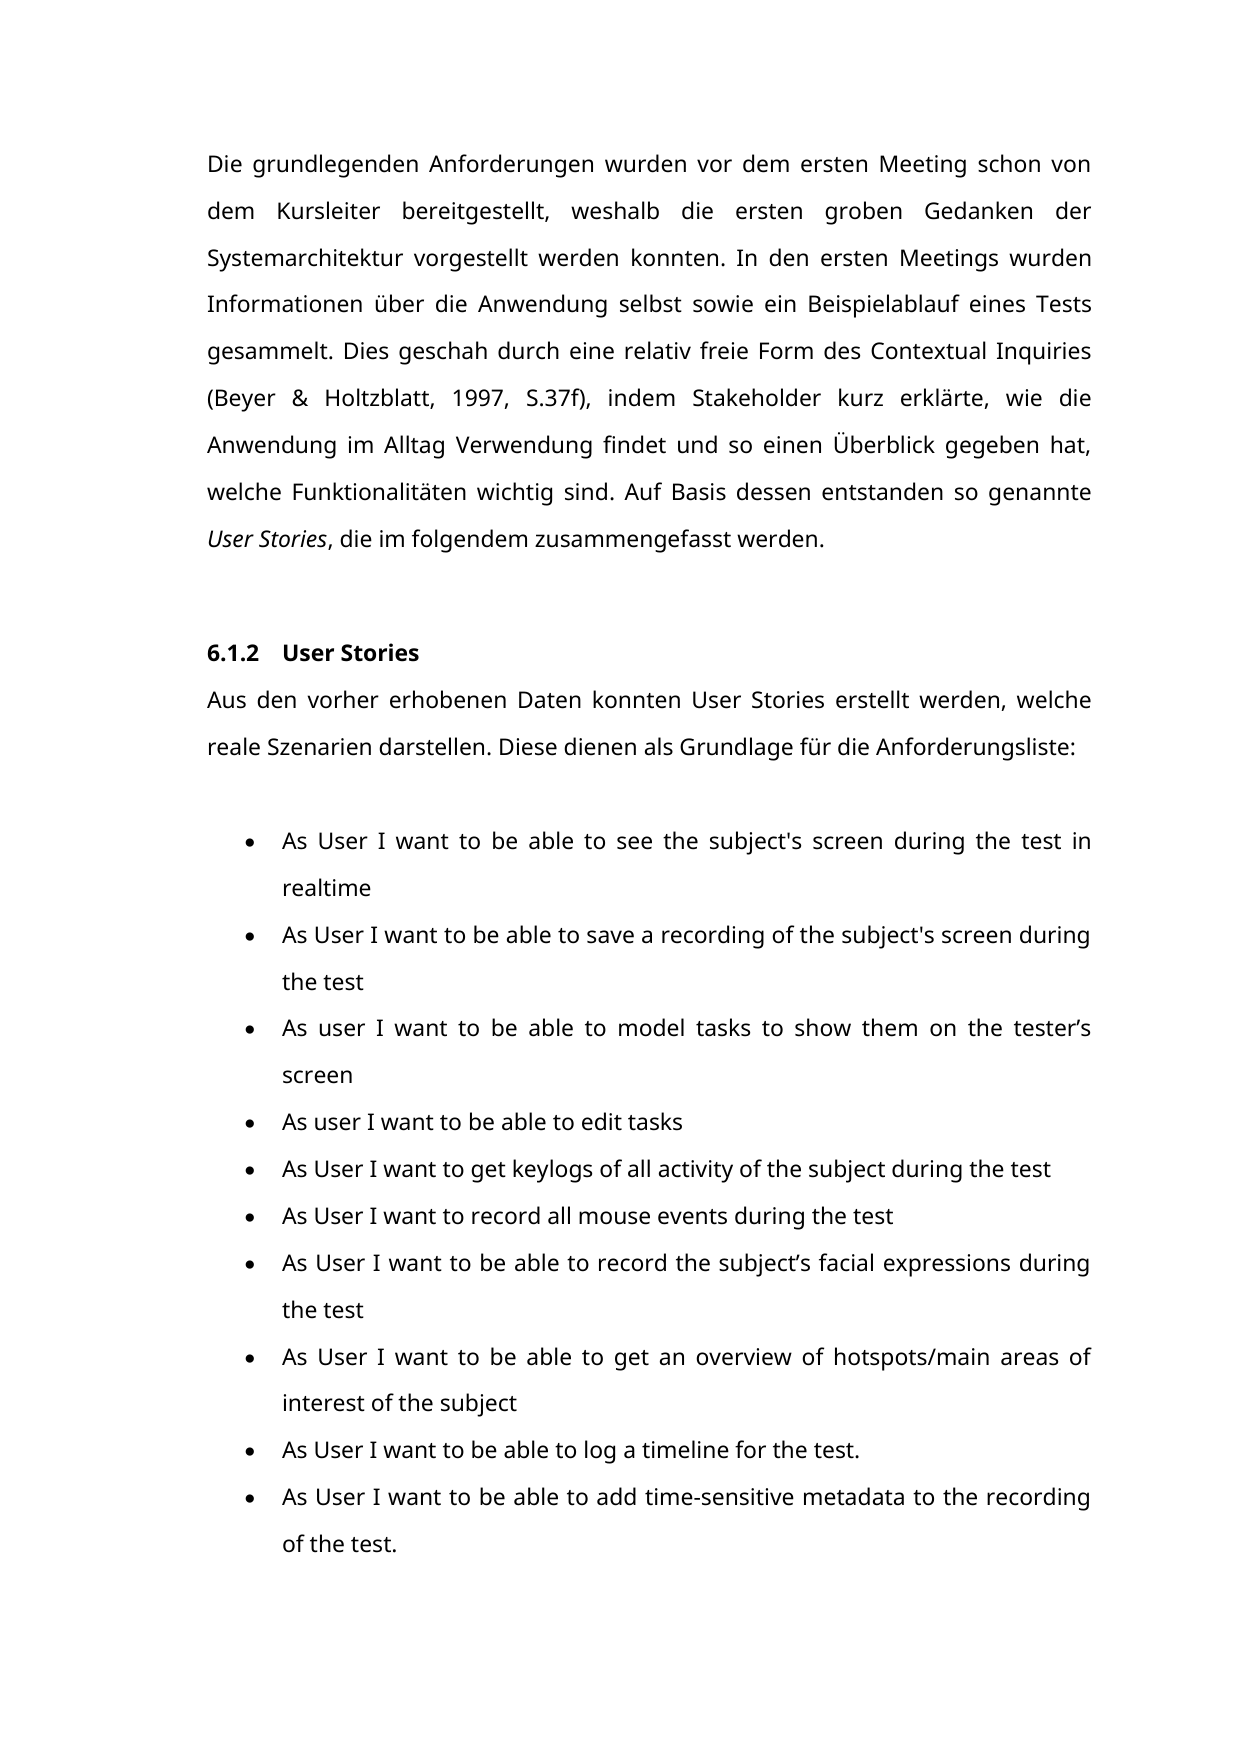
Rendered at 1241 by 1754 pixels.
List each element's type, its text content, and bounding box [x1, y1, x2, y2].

list As User I want to be able to log a timeline for the test. [244, 1434, 1092, 1465]
text Die grundlegenden Anforderungen wurden vor dem ersten Meeting schon von dem Kursleiter bereitgestellt, weshalb die ersten groben Gedanken der Systemarchitektur vorgestellt werden konnten. In den ersten Meetings wurden Informationen über die Anwendung selbst sowie ein Beispielablauf eines Tests gesammelt. Dies geschah durch eine relativ freie Form des Contextual Inquiries (Beyer & Holtzblatt, 1997, S.37f), indem Stakeholder kurz erklärte, wie die Anwendung im Alltag Verwendung findet und so einen Überblick gegeben hat, welche Funktionalitäten wichtig sind. Auf Basis dessen entstanden so genannte User Stories, die im folgendem zusammengefasst werden. [207, 148, 1092, 554]
list As User I want to be able to save a recording of the subject's screen during the test [244, 918, 1092, 997]
list As user I want to be able to model tasks to show them on the tester’s screen [244, 1012, 1092, 1090]
text Aus den vorher erhobenen Daten konnten User Stories erstellt werden, welche reale Szenarien darstellen. Diese dienen als Grundlage für die Anforderungsliste: [207, 684, 1092, 762]
list As User I want to be able to record the subject’s facial expressions during the test [244, 1247, 1092, 1325]
list As User I want to get keylogs of all activity of the subject during the test [244, 1153, 1092, 1184]
subtitle User Stories [207, 637, 1092, 668]
list As User I want to be able to add time-sensitive metadata to the recording of the test. [244, 1481, 1092, 1559]
list As User I want to be able to get an overview of hotspots/main areas of interest of the subject [244, 1340, 1092, 1418]
list As User I want to be able to see the subject's screen during the test in realtime [244, 825, 1092, 903]
list As user I want to be able to edit tasks [244, 1106, 1092, 1137]
list As User I want to record all mouse events during the test [244, 1200, 1092, 1231]
